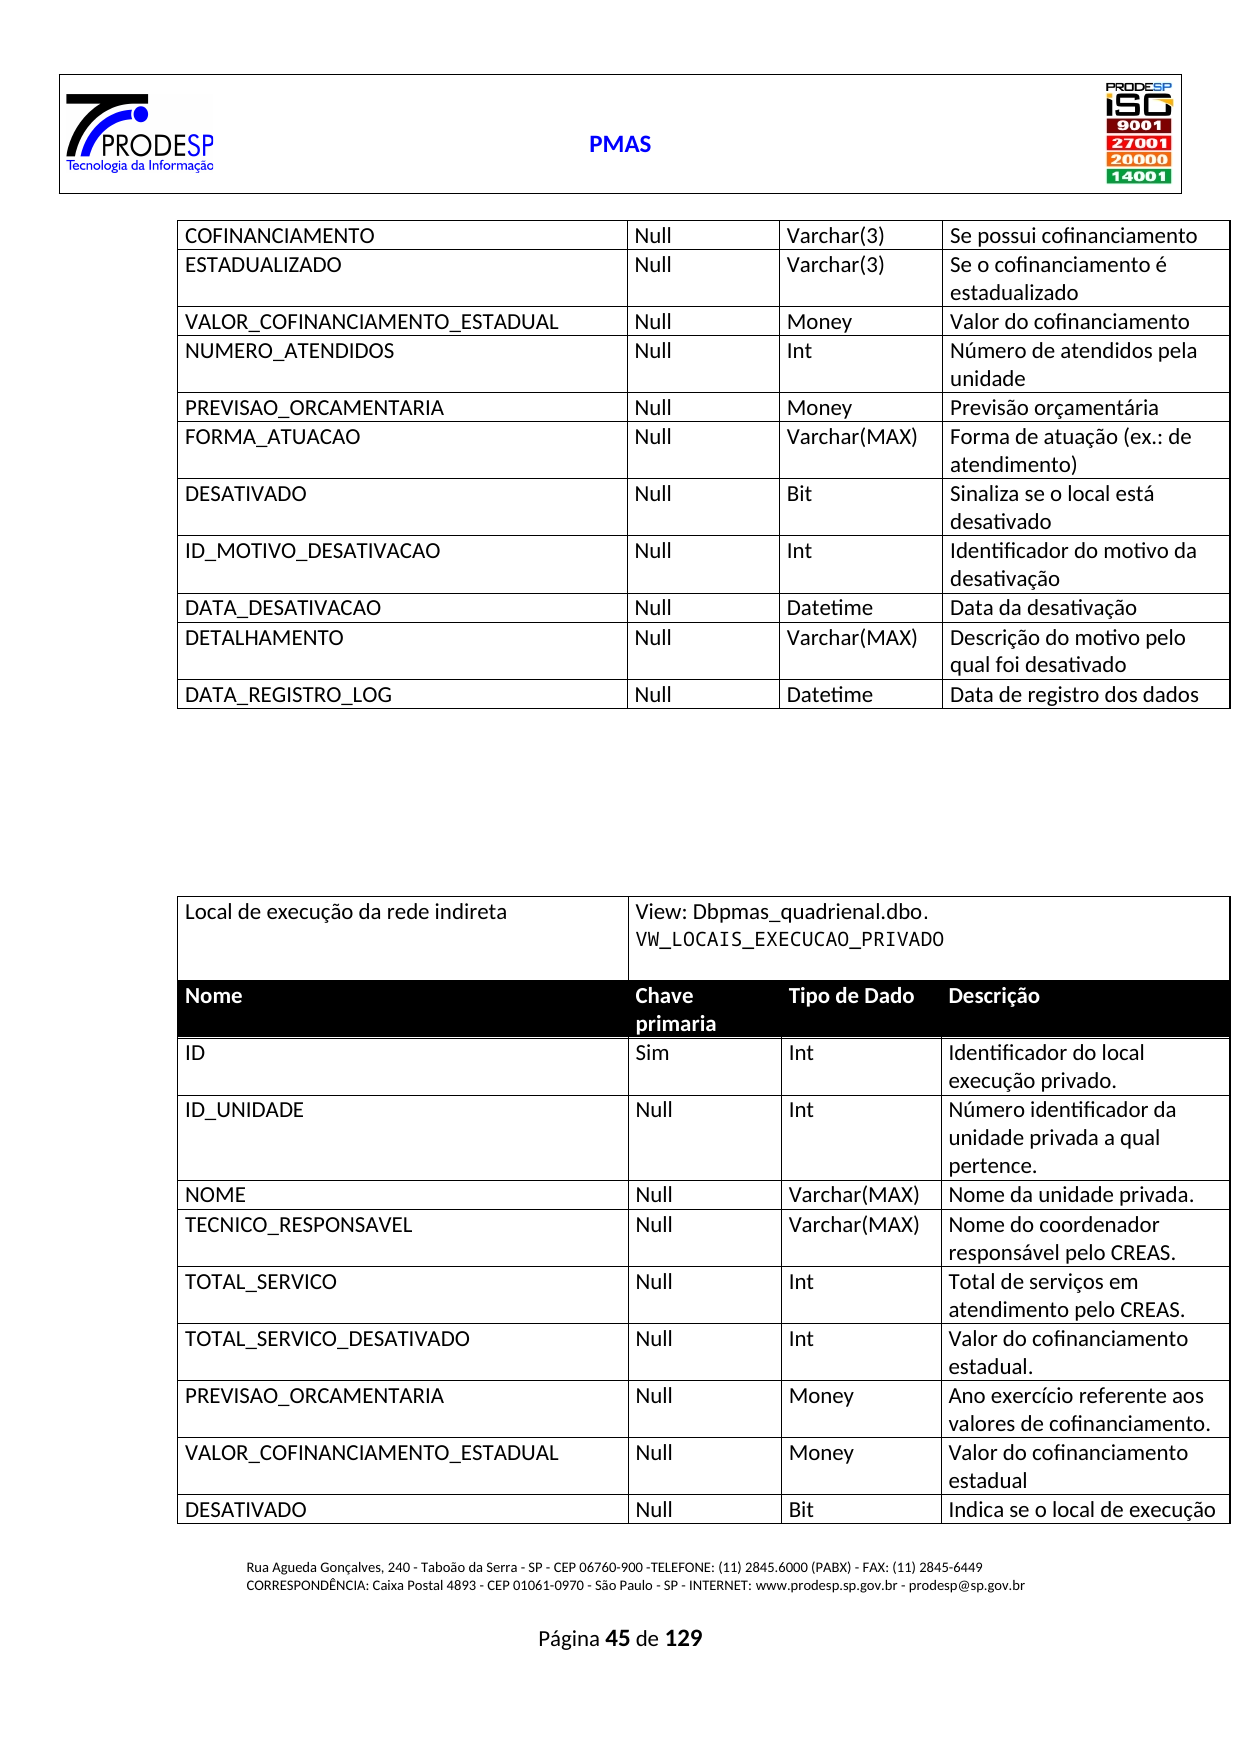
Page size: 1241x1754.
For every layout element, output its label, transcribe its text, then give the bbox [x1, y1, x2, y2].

picture [66, 94, 214, 173]
table_cell Money [780, 393, 942, 421]
table_cell Null [629, 1381, 781, 1437]
table_cell Sinaliza se o local está desativado [943, 479, 1229, 535]
table_cell Null [628, 680, 779, 708]
table_cell Descrição do motivo pelo qual foi desativado [943, 623, 1229, 679]
table_cell Null [629, 1495, 781, 1523]
table_cell Se possui cofinanciamento [943, 221, 1229, 249]
table_cell DETALHAMENTO [178, 623, 627, 679]
table_cell Int [782, 1039, 941, 1094]
table_cell DATA_DESATIVACAO [178, 594, 627, 622]
table_cell Valor do cofinanciamento [943, 307, 1229, 335]
table_cell Int [780, 536, 942, 592]
table_cell Varchar(MAX) [780, 623, 942, 679]
table_cell Nome [178, 981, 628, 1037]
table_cell Data da desativação [943, 594, 1229, 622]
table_cell TOTAL_SERVICO [178, 1267, 628, 1323]
table_cell Varchar(MAX) [780, 422, 942, 478]
picture [1102, 80, 1174, 187]
table_cell Int [782, 1324, 941, 1380]
table_cell ID_UNIDADE [178, 1096, 628, 1179]
table_cell Total de serviços em atendimento pelo CREAS. [942, 1267, 1229, 1323]
table_cell Null [628, 594, 779, 622]
table_cell Valor do cofinanciamento estadual [942, 1438, 1229, 1494]
table_cell Varchar(MAX) [782, 1210, 941, 1266]
table_cell Valor do cofinanciamento estadual. [942, 1324, 1229, 1380]
table_cell Null [629, 1324, 781, 1380]
table_cell Null [628, 422, 779, 478]
table_cell Int [782, 1096, 941, 1179]
table_cell Null [628, 336, 779, 392]
table_cell Varchar(3) [780, 221, 942, 249]
table_cell Indica se o local de execução está desativado [942, 1495, 1229, 1523]
table_cell TOTAL_SERVICO_DESATIVADO [178, 1324, 628, 1380]
table_cell Null [628, 221, 779, 249]
table_cell ID [178, 1039, 628, 1094]
table_cell NOME [178, 1181, 628, 1209]
table_cell Nome da unidade privada. [942, 1181, 1229, 1209]
table_cell Previsão orçamentária [943, 393, 1229, 421]
table_cell Chave primaria [629, 981, 781, 1037]
table_cell DESATIVADO [178, 1495, 628, 1523]
table_cell ID_MOTIVO_DESATIVACAO [178, 536, 627, 592]
table_cell Bit [780, 479, 942, 535]
table_cell Null [628, 393, 779, 421]
table_cell DESATIVADO [178, 479, 627, 535]
table_cell VALOR_COFINANCIAMENTO_ESTADUAL [178, 1438, 628, 1494]
table_cell Datetime [780, 594, 942, 622]
table_cell Descrição [942, 981, 1229, 1037]
table_cell Null [629, 1210, 781, 1266]
table_cell Money [782, 1438, 941, 1494]
table_cell Null [629, 1438, 781, 1494]
table_cell ESTADUALIZADO [178, 250, 627, 306]
table_cell Null [629, 1181, 781, 1209]
table_cell Null [629, 1267, 781, 1323]
table_cell PREVISAO_ORCAMENTARIA [178, 393, 627, 421]
table_cell Identificador do local execução privado. [942, 1039, 1229, 1094]
table_cell Sim [629, 1039, 781, 1094]
table_cell Null [628, 623, 779, 679]
table_cell Null [628, 307, 779, 335]
table_header View: Dbpmas_quadrienal.dbo. VW_LOCAIS_EXECUCAO_PRIVADO [629, 897, 1229, 980]
table_cell Varchar(MAX) [782, 1181, 941, 1209]
table_cell COFINANCIAMENTO [178, 221, 627, 249]
table_cell Número identificador da unidade privada a qual pertence. [942, 1096, 1229, 1179]
table_cell PREVISAO_ORCAMENTARIA [178, 1381, 628, 1437]
table_cell VALOR_COFINANCIAMENTO_ESTADUAL [178, 307, 627, 335]
table_cell Número de atendidos pela unidade [943, 336, 1229, 392]
table_header Local de execução da rede indireta [178, 897, 628, 980]
table_cell Int [782, 1267, 941, 1323]
table_cell TECNICO_RESPONSAVEL [178, 1210, 628, 1266]
table_cell Se o cofinanciamento é estadualizado [943, 250, 1229, 306]
table_cell Null [628, 250, 779, 306]
table_cell Bit [782, 1495, 941, 1523]
table_cell Null [629, 1096, 781, 1179]
table_cell DATA_REGISTRO_LOG [178, 680, 627, 708]
table_cell Nome do coordenador responsável pelo CREAS. [942, 1210, 1229, 1266]
table_cell Tipo de Dado [782, 981, 941, 1037]
table_cell Null [628, 479, 779, 535]
table_cell Varchar(3) [780, 250, 942, 306]
table_cell Forma de atuação (ex.: de atendimento) [943, 422, 1229, 478]
table_cell FORMA_ATUACAO [178, 422, 627, 478]
table_cell Identificador do motivo da desativação [943, 536, 1229, 592]
table_cell Money [782, 1381, 941, 1437]
table_cell Money [780, 307, 942, 335]
table_cell Int [780, 336, 942, 392]
table_cell Datetime [780, 680, 942, 708]
table_cell Null [628, 536, 779, 592]
table_cell Data de registro dos dados [943, 680, 1229, 708]
table_cell NUMERO_ATENDIDOS [178, 336, 627, 392]
table_cell Ano exercício referente aos valores de cofinanciamento. [942, 1381, 1229, 1437]
